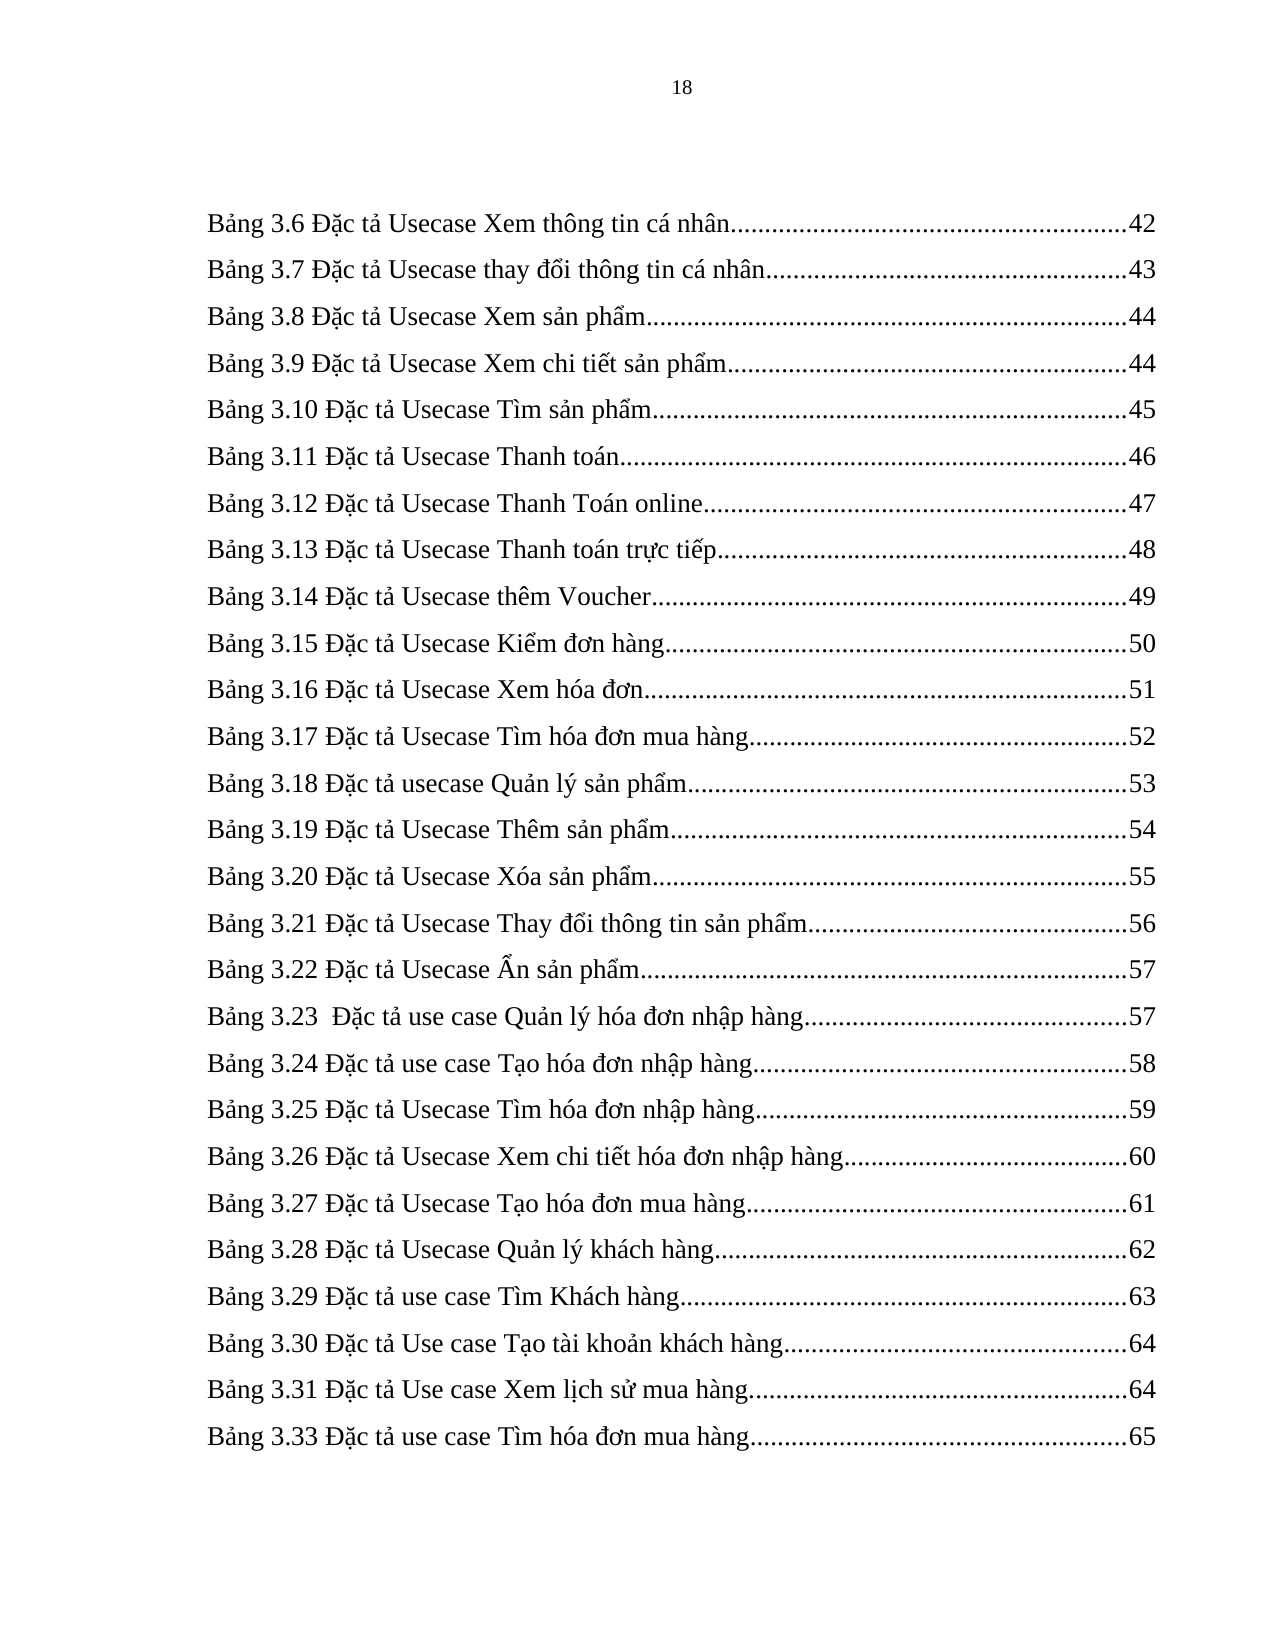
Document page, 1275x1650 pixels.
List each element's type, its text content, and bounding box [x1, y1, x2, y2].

text Bảng 3.18 Đặc tả usecase Quản lý sản phẩm 53 [207, 767, 1157, 798]
text Bảng 3.29 Đặc tả use case Tìm Khách hàng 63 [207, 1280, 1157, 1311]
text Bảng 3.25 Đặc tả Usecase Tìm hóa đơn nhập hàng 59 [207, 1093, 1157, 1124]
text Bảng 3.26 Đặc tả Usecase Xem chi tiết hóa đơn nhập hàng 60 [207, 1140, 1157, 1171]
text Bảng 3.12 Đặc tả Usecase Thanh Toán online 47 [207, 487, 1157, 518]
text Bảng 3.27 Đặc tả Usecase Tạo hóa đơn mua hàng 61 [207, 1187, 1157, 1218]
text Bảng 3.23 Đặc tả use case Quản lý hóa đơn nhập hàng 57 [207, 1000, 1157, 1031]
text Bảng 3.6 Đặc tả Usecase Xem thông tin cá nhân 42 [207, 207, 1157, 238]
text Bảng 3.19 Đặc tả Usecase Thêm sản phẩm 54 [207, 813, 1157, 844]
text Bảng 3.8 Đặc tả Usecase Xem sản phẩm 44 [207, 300, 1157, 331]
text Bảng 3.33 Đặc tả use case Tìm hóa đơn mua hàng 65 [207, 1420, 1157, 1451]
text Bảng 3.24 Đặc tả use case Tạo hóa đơn nhập hàng 58 [207, 1047, 1157, 1078]
text Bảng 3.22 Đặc tả Usecase Ẩn sản phẩm 57 [207, 953, 1157, 984]
text Bảng 3.14 Đặc tả Usecase thêm Voucher 49 [207, 580, 1157, 611]
text Bảng 3.30 Đặc tả Use case Tạo tài khoản khách hàng 64 [207, 1327, 1157, 1358]
text Bảng 3.16 Đặc tả Usecase Xem hóa đơn 51 [207, 673, 1157, 704]
text Bảng 3.7 Đặc tả Usecase thay đổi thông tin cá nhân 43 [207, 253, 1157, 284]
text Bảng 3.10 Đặc tả Usecase Tìm sản phẩm 45 [207, 393, 1157, 424]
text Bảng 3.20 Đặc tả Usecase Xóa sản phẩm 55 [207, 860, 1157, 891]
text Bảng 3.15 Đặc tả Usecase Kiểm đơn hàng 50 [207, 627, 1157, 658]
text Bảng 3.28 Đặc tả Usecase Quản lý khách hàng 62 [207, 1233, 1157, 1264]
text Bảng 3.17 Đặc tả Usecase Tìm hóa đơn mua hàng 52 [207, 720, 1157, 751]
text Bảng 3.31 Đặc tả Use case Xem lịch sử mua hàng. 64 [207, 1373, 1157, 1404]
text Bảng 3.9 Đặc tả Usecase Xem chi tiết sản phẩm 44 [207, 347, 1157, 378]
text Bảng 3.11 Đặc tả Usecase Thanh toán 46 [207, 440, 1157, 471]
text Bảng 3.21 Đặc tả Usecase Thay đổi thông tin sản phẩm 56 [207, 907, 1157, 938]
text Bảng 3.13 Đặc tả Usecase Thanh toán trực tiếp 48 [207, 533, 1157, 564]
